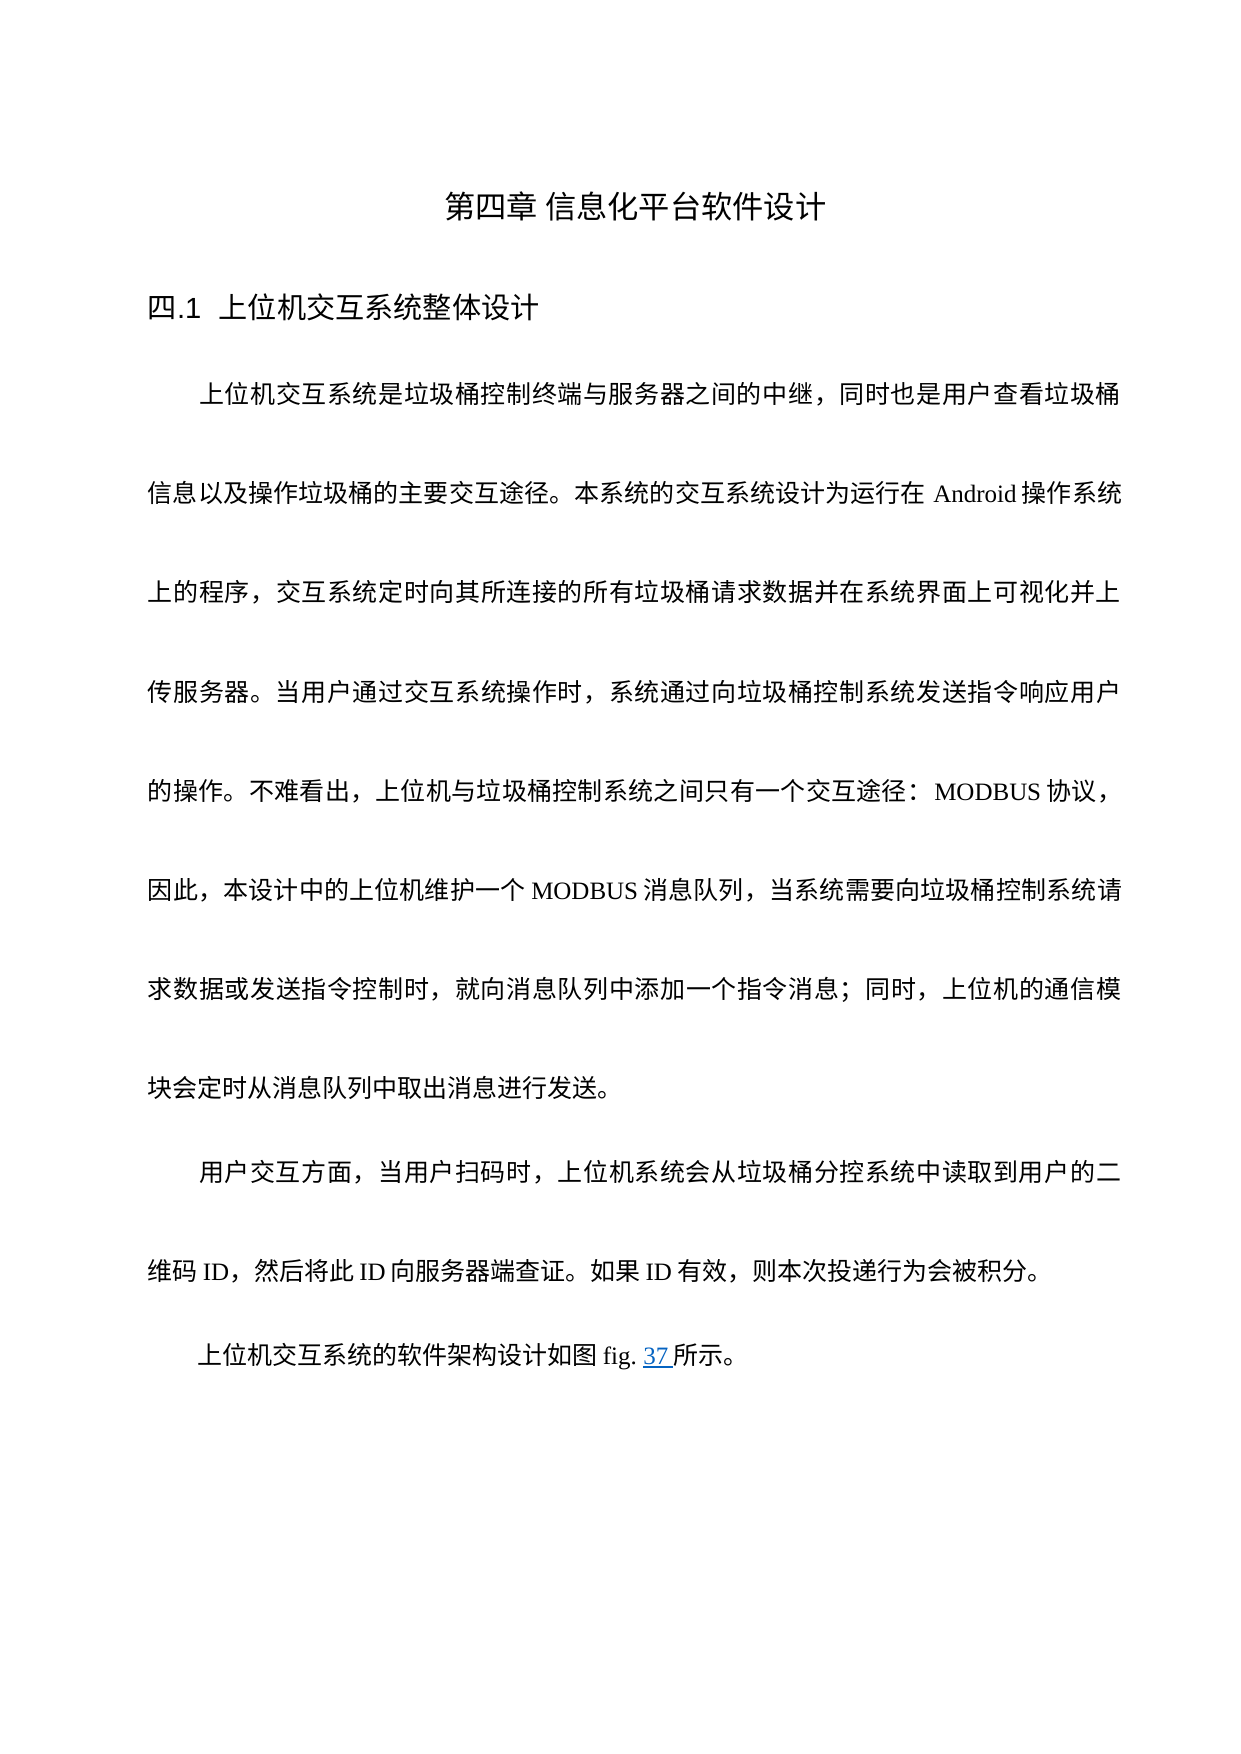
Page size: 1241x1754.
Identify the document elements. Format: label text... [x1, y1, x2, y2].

subtitle 上位机交互系统整体设计 [148, 273, 1122, 339]
subtitle 信息化平台软件设计 [148, 172, 1122, 238]
